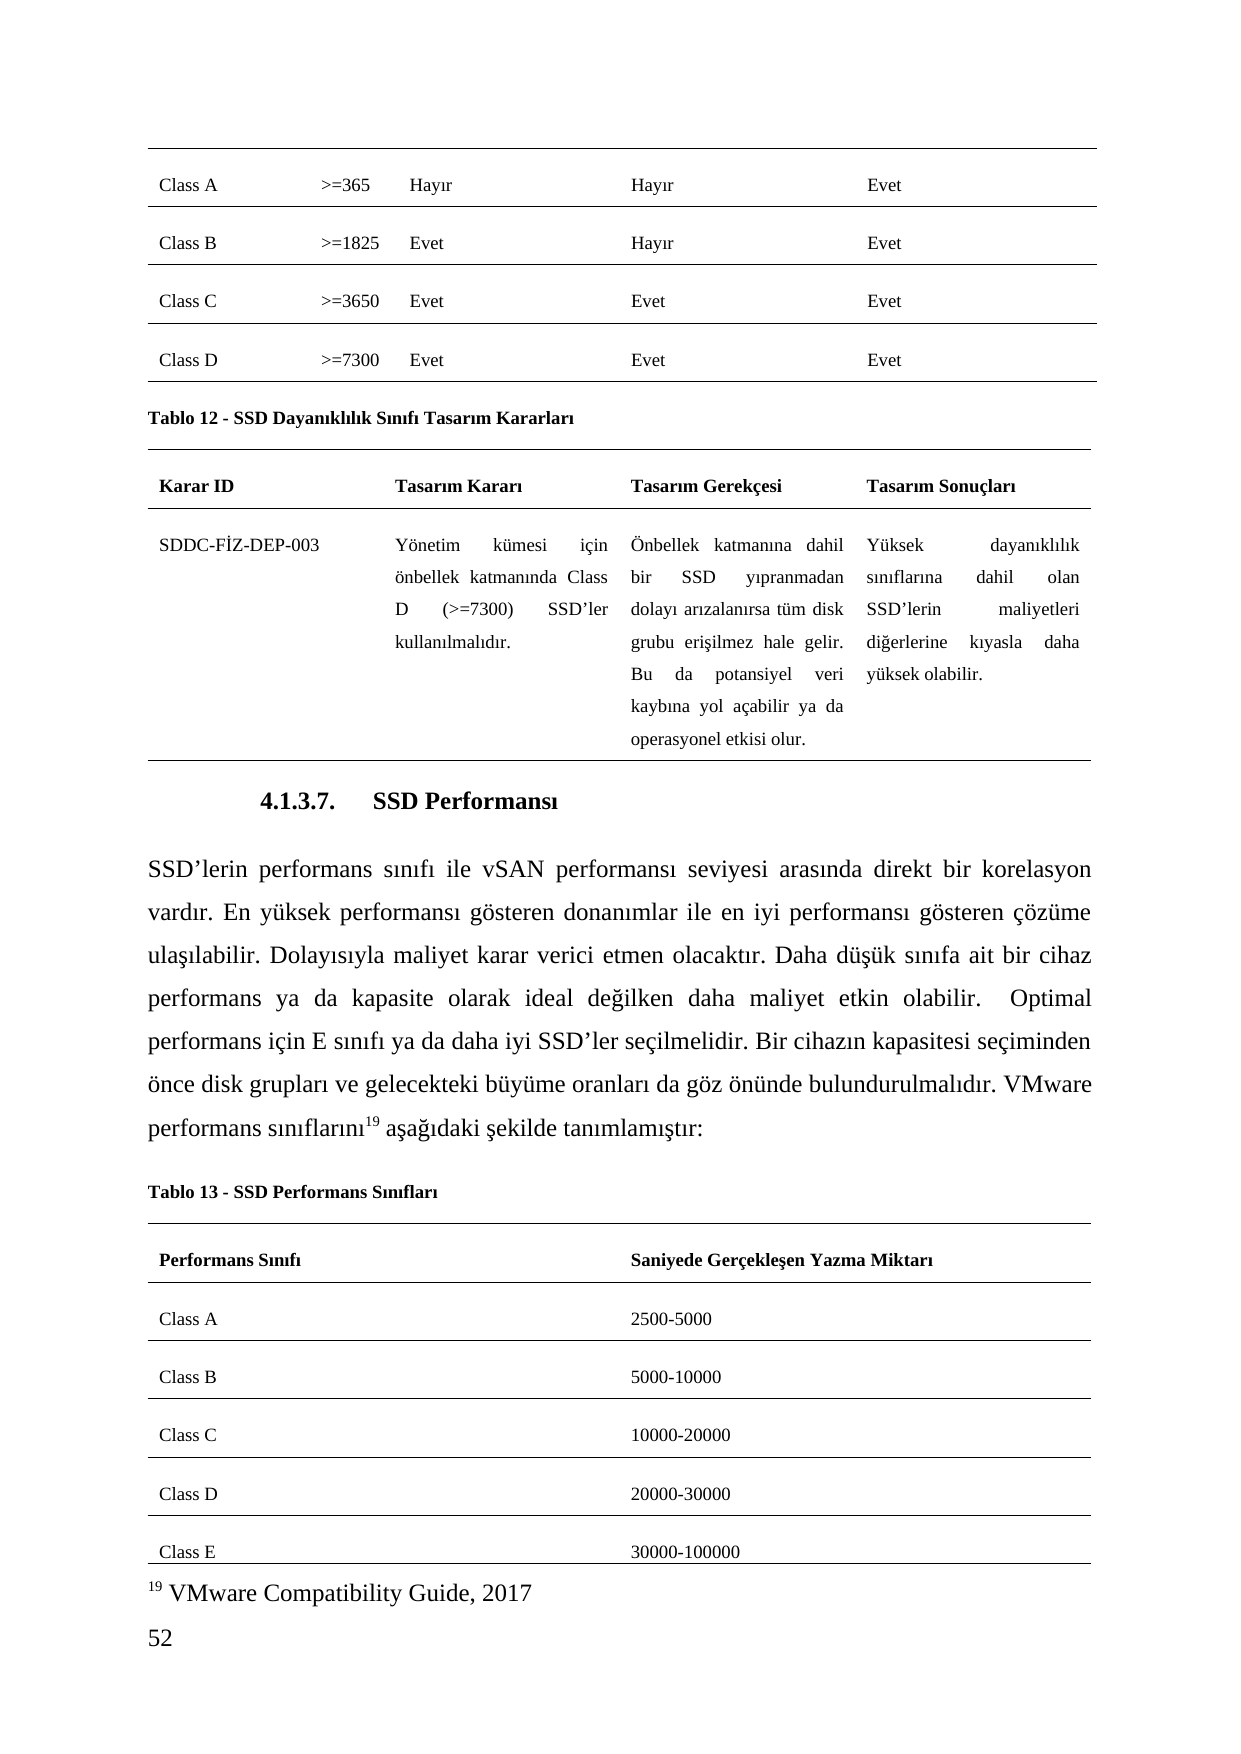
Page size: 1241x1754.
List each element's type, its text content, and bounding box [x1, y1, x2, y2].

table_cell Class B [148, 1341, 619, 1398]
table_cell Class A [148, 1283, 619, 1340]
table_cell >=7300 [310, 324, 398, 381]
table_cell Class B [148, 207, 309, 264]
text Tablo 13 - SSD Performans Sınıfları [148, 1181, 1093, 1202]
table_cell Evet [620, 324, 856, 381]
table_header Karar ID [148, 450, 383, 508]
text Tablo 12 - SSD Dayanıklılık Sınıfı Tasarım Kararları [148, 407, 1093, 428]
table_cell Evet [620, 265, 856, 323]
table_cell Evet [398, 207, 619, 264]
table_cell 5000-10000 [619, 1341, 1091, 1398]
table_cell Evet [856, 265, 1097, 323]
table_cell Önbellek katmanına dahil bir SSD yıpranmadan dolayı arızalanırsa tüm disk grubu erişilmez hale gelir. Bu da potansiyel veri kaybına yol açabilir ya da operasyonel etkisi olur. [619, 509, 855, 760]
table_header Tasarım Gerekçesi [619, 450, 855, 508]
table_cell SDDC-FİZ-DEP-003 [148, 509, 383, 760]
list SSD Performansı [260, 786, 1093, 814]
table_cell Class D [148, 1458, 619, 1515]
text SSD’lerin performans sınıfı ile vSAN performansı seviyesi arasında direkt bir korelasyon vardır. En yüksek performansı gösteren donanımlar ile en iyi performansı gösteren çözüme ulaşılabilir. Dolayısıyla maliyet karar verici etmen olacaktır. Daha düşük sınıfa ait bir cihaz performans ya da kapasite olarak ideal değilken daha maliyet etkin olabilir. Optimal performans için E sınıfı ya da daha iyi SSD’ler seçilmelidir. Bir cihazın kapasitesi seçiminden önce disk grupları ve gelecekteki büyüme oranları da göz önünde bulundurulmalıdır. VMware performans sınıflarını aşağıdaki şekilde tanımlamıştır: [148, 854, 1093, 1141]
table_cell >=1825 [310, 207, 398, 264]
table_header Tasarım Kararı [384, 450, 619, 508]
table_cell Class A [148, 149, 309, 206]
table_cell 2500-5000 [619, 1283, 1091, 1340]
table_cell Class C [148, 1399, 619, 1457]
table_cell Class D [148, 324, 309, 381]
table_cell Evet [856, 324, 1097, 381]
table_header Performans Sınıfı [148, 1224, 619, 1282]
table_cell 10000-20000 [619, 1399, 1091, 1457]
table_cell Class C [148, 265, 309, 323]
table_cell Evet [398, 265, 619, 323]
table_cell Hayır [398, 149, 619, 206]
table_header Tasarım Sonuçları [855, 450, 1091, 508]
table_cell Yönetim kümesi için önbellek katmanında Class D (>=7300) SSD’ler kullanılmalıdır. [384, 509, 619, 760]
table_cell 30000-100000 [619, 1516, 1091, 1562]
table_cell 20000-30000 [619, 1458, 1091, 1515]
table_cell Hayır [620, 207, 856, 264]
table_cell Evet [856, 149, 1097, 206]
table_cell Evet [856, 207, 1097, 264]
table_cell Yüksek dayanıklılık sınıflarına dahil olan SSD’lerin maliyetleri diğerlerine kıyasla daha yüksek olabilir. [855, 509, 1091, 760]
table_header Saniyede Gerçekleşen Yazma Miktarı [619, 1224, 1091, 1282]
table_cell >=365 [310, 149, 398, 206]
table_cell Hayır [620, 149, 856, 206]
table_cell Evet [398, 324, 619, 381]
table_cell Class E [148, 1516, 619, 1562]
table_cell >=3650 [310, 265, 398, 323]
